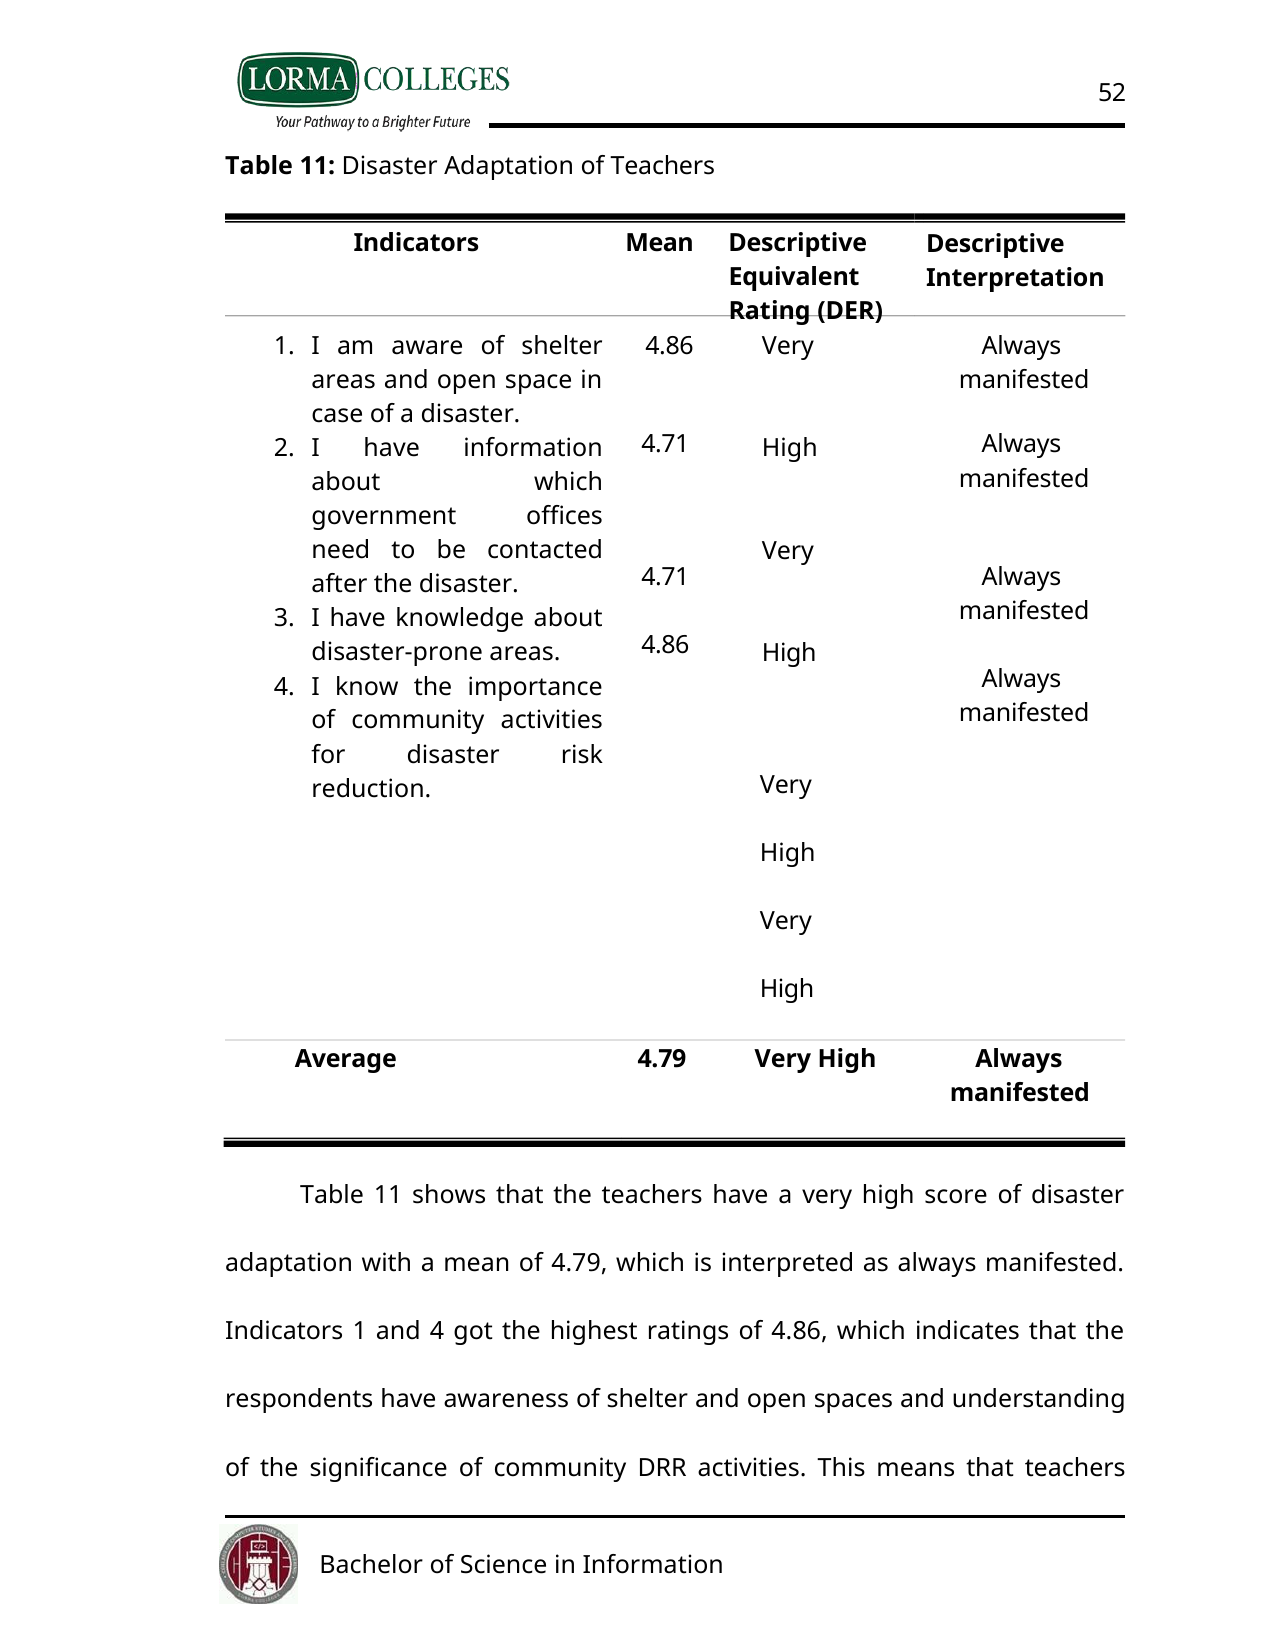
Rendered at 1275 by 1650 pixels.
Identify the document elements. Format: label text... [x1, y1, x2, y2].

picture [219, 1524, 298, 1604]
list I know the importance of community activities for disaster risk reduction. [274, 668, 603, 804]
list I have information about which government offices need to be contacted after the disaster. [274, 430, 603, 600]
text Always manifested [959, 661, 1162, 729]
text Very High Very High [762, 328, 869, 668]
text 4.71 [641, 558, 694, 592]
picture [225, 41, 521, 148]
text Always manifested [959, 558, 1162, 627]
text 4.71 [641, 426, 694, 460]
text Always manifested [959, 328, 1162, 396]
text Table 11: Disaster Adaptation of Teachers [225, 148, 1162, 182]
text 4.86 [645, 328, 694, 362]
subtitle Indicators Mean Descriptive Equivalent Rating (DER) [353, 225, 893, 315]
subtitle Average 4.79 Very High Always manifested [294, 1041, 1090, 1109]
list I have knowledge about disaster-prone areas. [274, 600, 603, 668]
list I am aware of shelter areas and open space in case of a disaster. [274, 327, 603, 430]
text 4.86 [641, 627, 694, 661]
text Descriptive Interpretation [926, 225, 1162, 293]
text Very High Very High [759, 767, 869, 1005]
text Always manifested [959, 426, 1162, 494]
